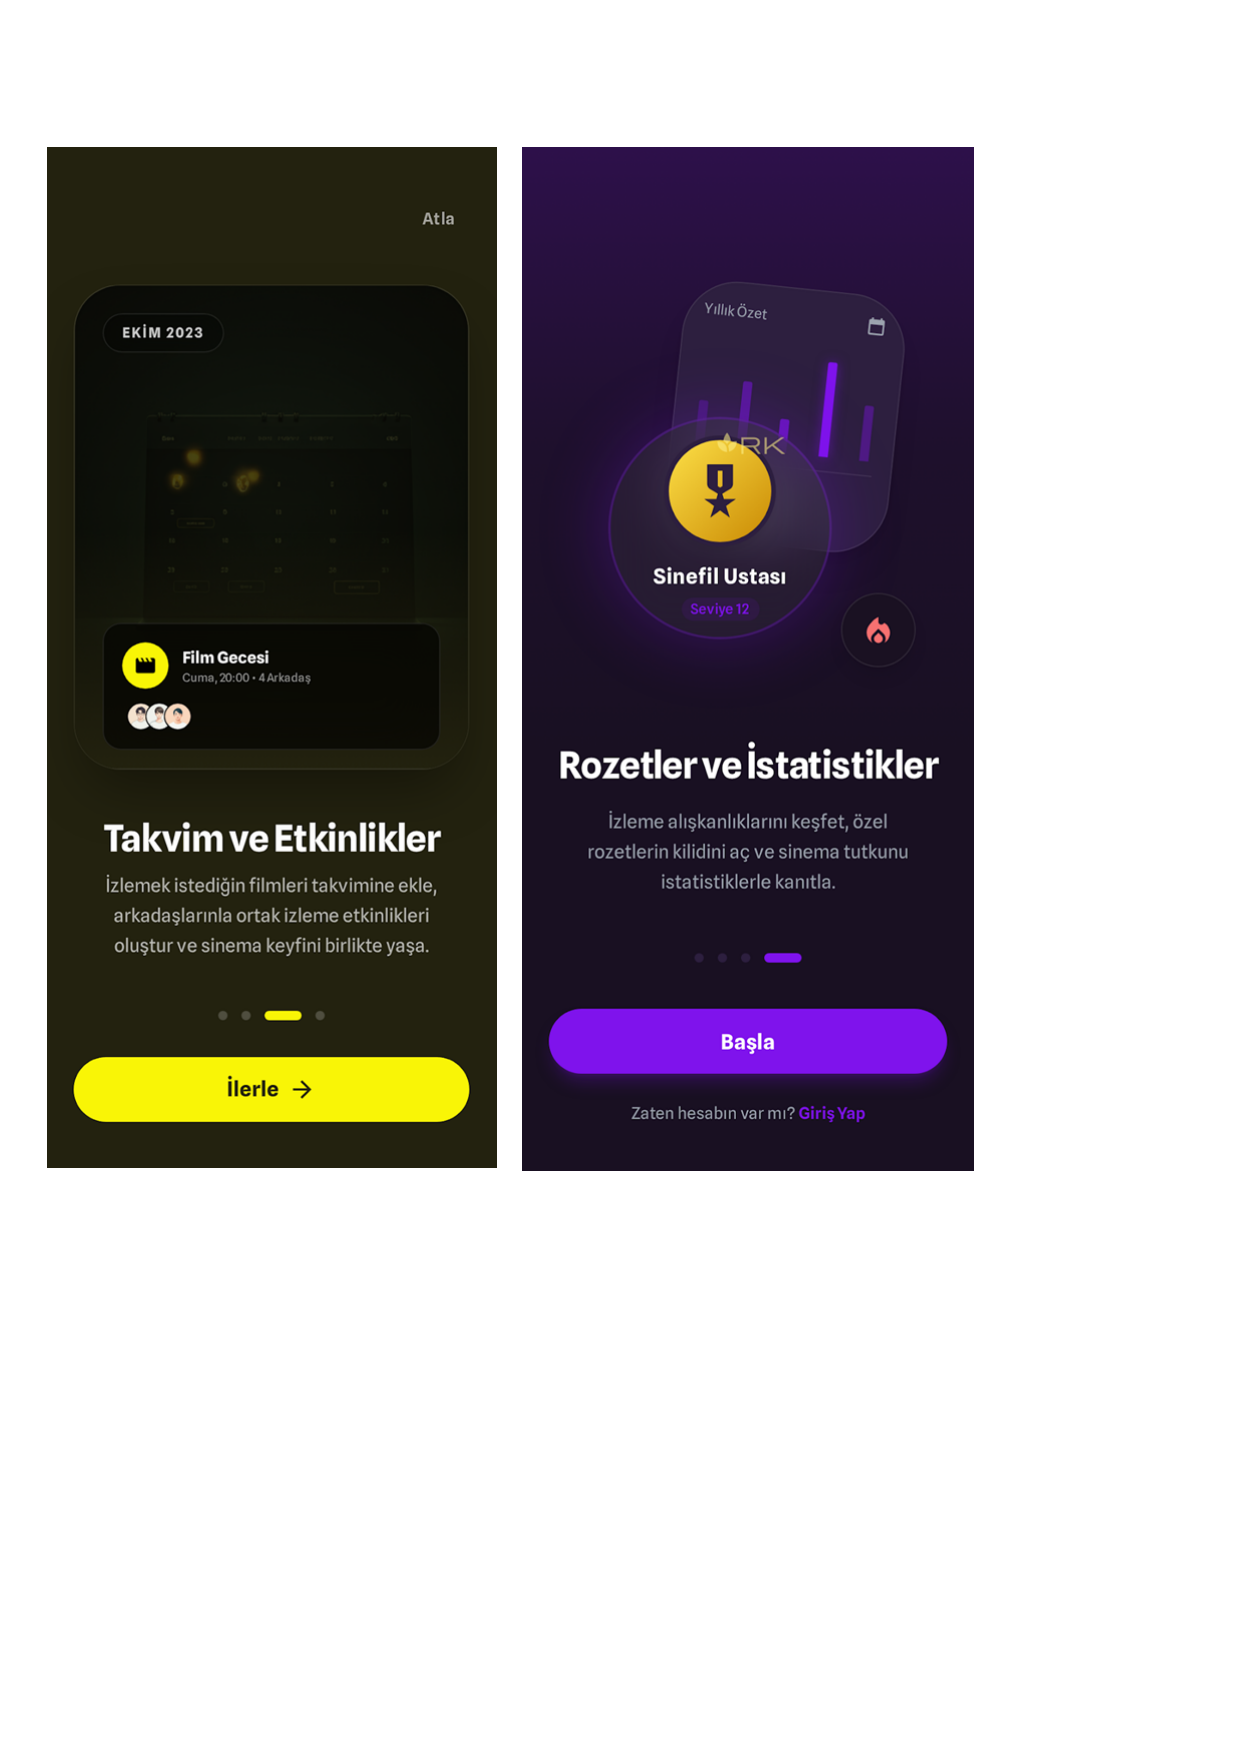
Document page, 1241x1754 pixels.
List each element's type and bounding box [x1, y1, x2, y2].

picture [47, 147, 497, 1168]
picture [522, 147, 974, 1171]
